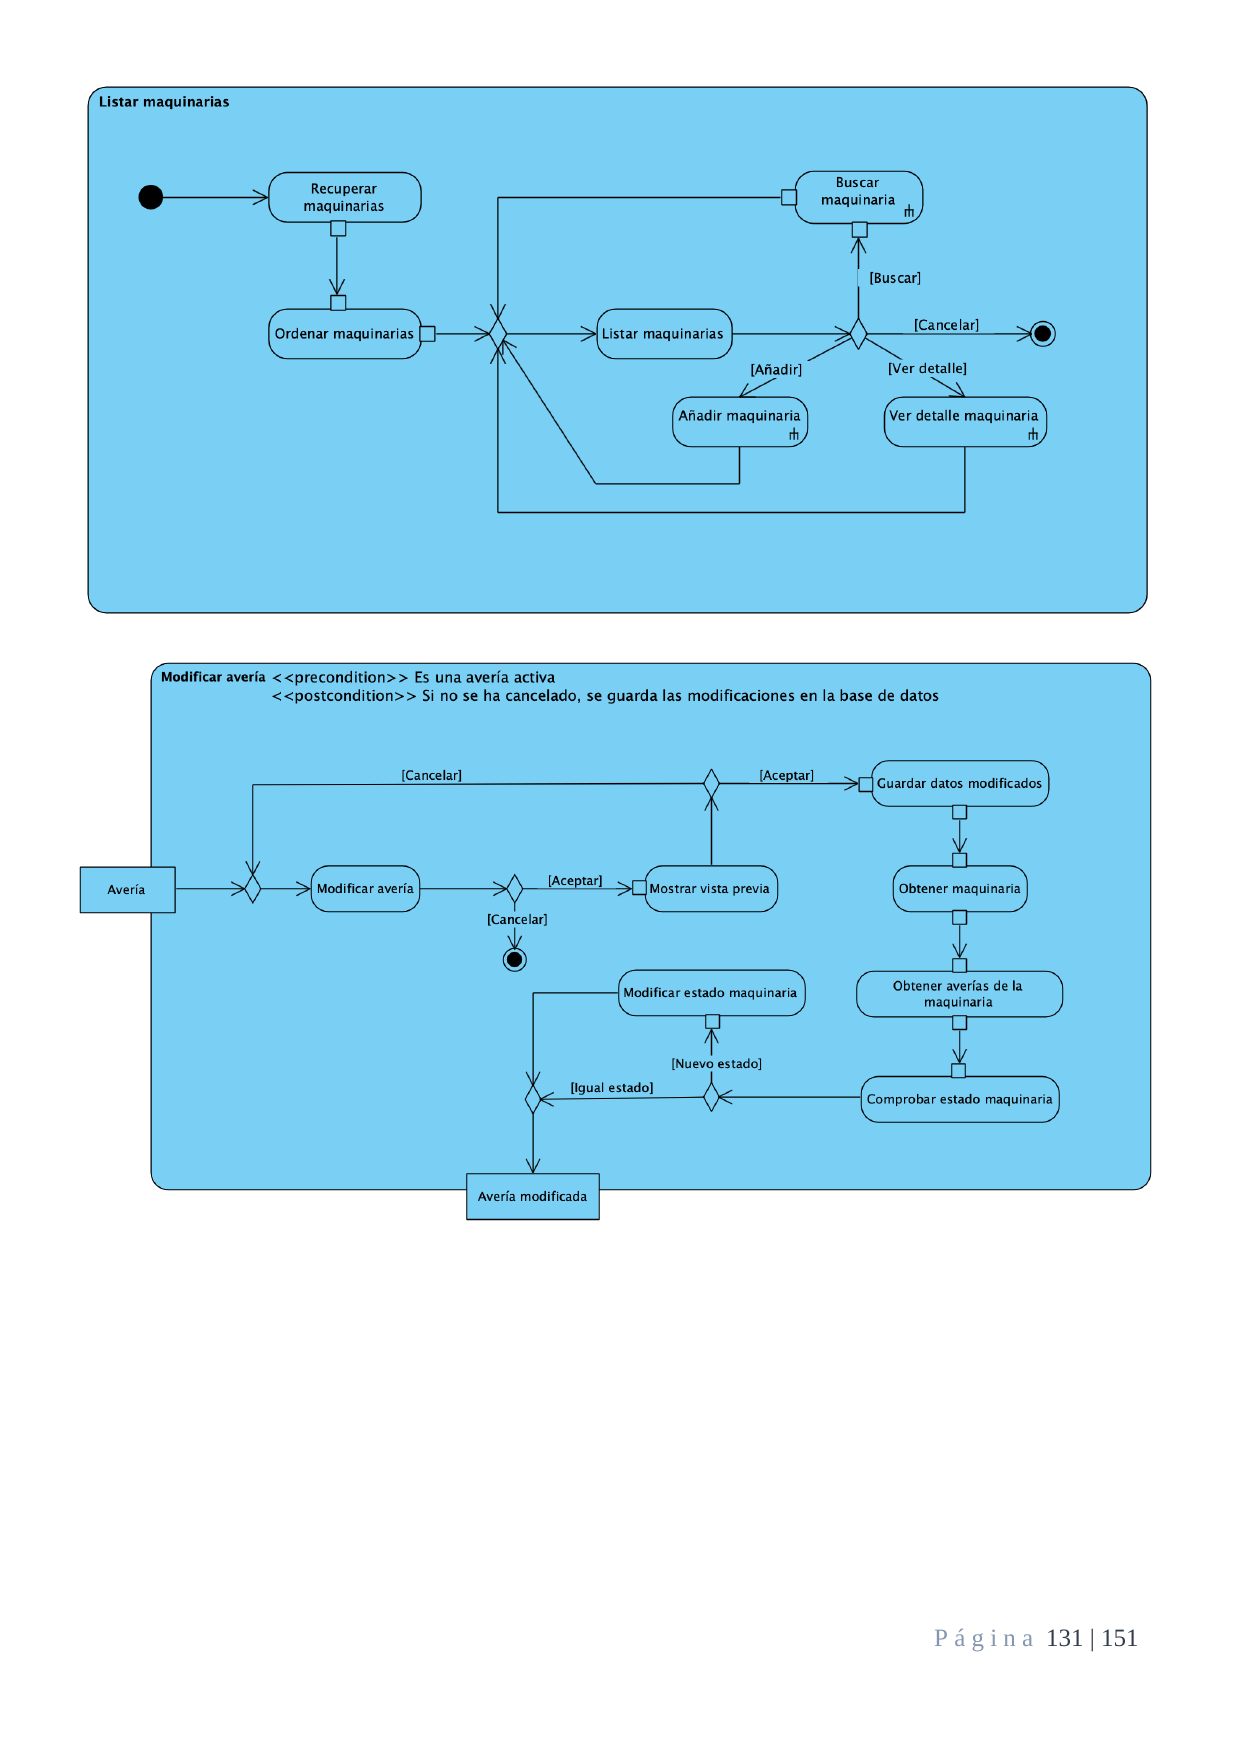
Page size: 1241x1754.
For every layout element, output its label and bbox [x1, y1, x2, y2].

picture [75, 649, 1165, 1227]
picture [75, 75, 1165, 621]
